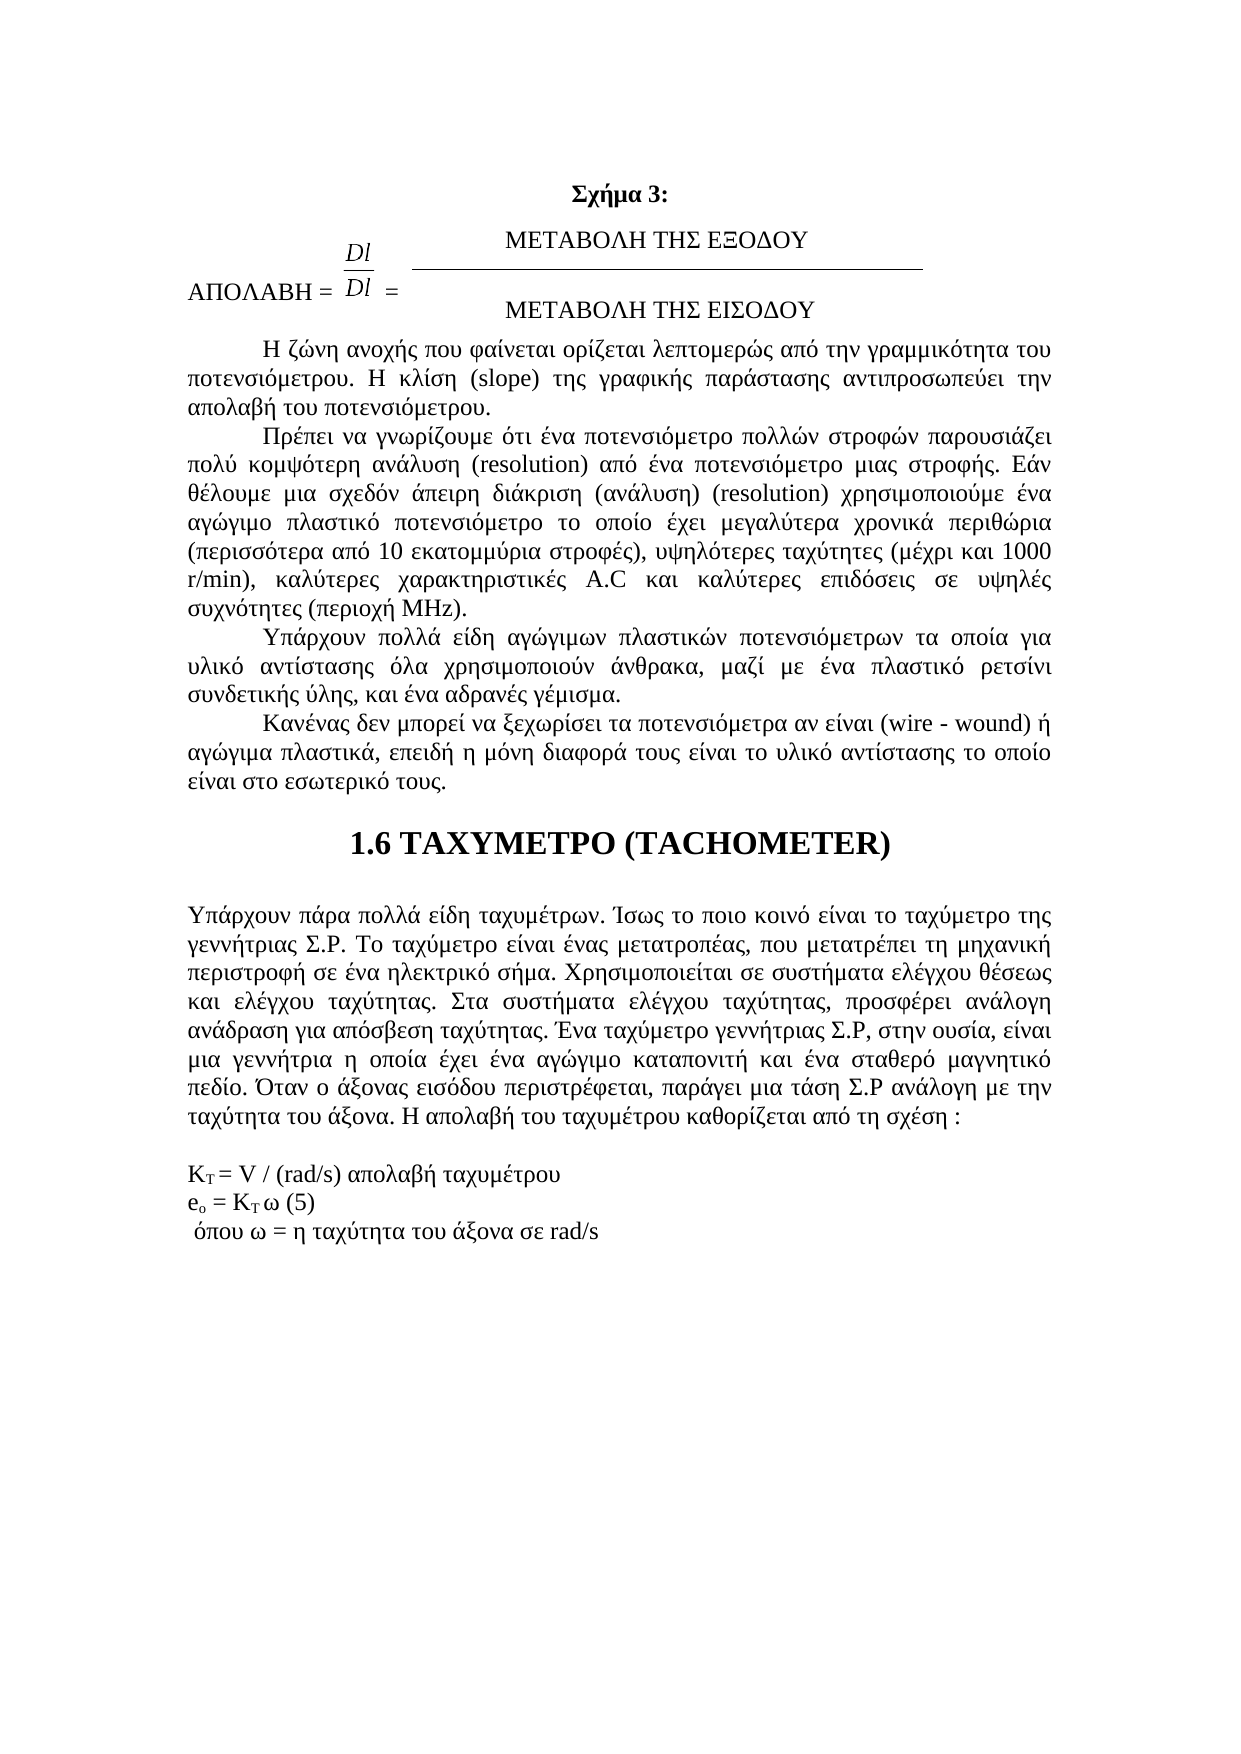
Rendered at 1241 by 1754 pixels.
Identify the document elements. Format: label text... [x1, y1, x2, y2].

text KT = V / (rad/s) απολαβή ταχυμέτρου [187, 1159, 1053, 1187]
text 1.6 ΤΑΧΥΜΕΤΡΟ (TACHOMETER) [187, 823, 1053, 862]
text Σχήμα 3: [187, 179, 1053, 207]
text eo = KT ω (5) [187, 1187, 1053, 1216]
text Η ζώνη ανοχής που φαίνεται ορίζεται λεπτομερώς από την γραμμικότητα του ποτενσιόμετρου. Η κλίση (slope) της γραφικής παράστασης αντιπροσωπεύει την απολαβή του ποτενσιόμετρου. [187, 334, 1053, 421]
text Κανένας δεν μπορεί να ξεχωρίσει τα ποτενσιόμετρα αν είναι (wire - wound) ή αγώγιμα πλαστικά, επειδή η μόνη διαφορά τους είναι το υλικό αντίστασης το οποίο είναι στο εσωτερικό τους. [187, 708, 1053, 794]
text Υπάρχουν πάρα πολλά είδη ταχυμέτρων. Ίσως το ποιο κοινό είναι το ταχύμετρο της γεννήτριας Σ.Ρ. Το ταχύμετρο είναι ένας μετατροπέας, που μετατρέπει τη μηχανική περιστροφή σε ένα ηλεκτρικό σήμα. Χρησιμοποιείται σε συστήματα ελέγχου θέσεως και ελέγχου ταχύτητας. Στα συστήματα ελέγχου ταχύτητας, προσφέρει ανάλογη ανάδραση για απόσβεση ταχύτητας. Ένα ταχύμετρο γεννήτριας Σ.Ρ, στην ουσία, είναι μια γεννήτρια η οποία έχει ένα αγώγιμο καταπονιτή και ένα σταθερό μαγνητικό πεδίο. Όταν ο άξονας εισόδου περιστρέφεται, παράγει μια τάση Σ.Ρ ανάλογη με την ταχύτητα του άξονα. Η απολαβή του ταχυμέτρου καθορίζεται από τη σχέση : [187, 900, 1053, 1130]
text ΑΠΟΛΑΒΗ = = [187, 236, 1053, 306]
text Πρέπει να γνωρίζουμε ότι ένα ποτενσιόμετρο πολλών στροφών παρουσιάζει πολύ κομψότερη ανάλυση (resolution) από ένα ποτενσιόμετρο μιας στροφής. Εάν θέλουμε μια σχεδόν άπειρη διάκριση (ανάλυση) (resolution) χρησιμοποιούμε ένα αγώγιμο πλαστικό ποτενσιόμετρο το οποίο έχει μεγαλύτερα χρονικά περιθώρια (περισσότερα από 10 εκατομμύρια στροφές), υψηλότερες ταχύτητες (μέχρι και 1000 r/min), καλύτερες χαρακτηριστικές A.C και καλύτερες επιδόσεις σε υψηλές συχνότητες (περιοχή MHz). [187, 421, 1053, 622]
text όπου ω = η ταχύτητα του άξονα σε rad/s [187, 1216, 1053, 1245]
text Υπάρχουν πολλά είδη αγώγιμων πλαστικών ποτενσιόμετρων τα οποία για υλικό αντίστασης όλα χρησιμοποιούν άνθρακα, μαζί με ένα πλαστικό ρετσίνι συνδετικής ύλης, και ένα αδρανές γέμισμα. [187, 622, 1053, 708]
